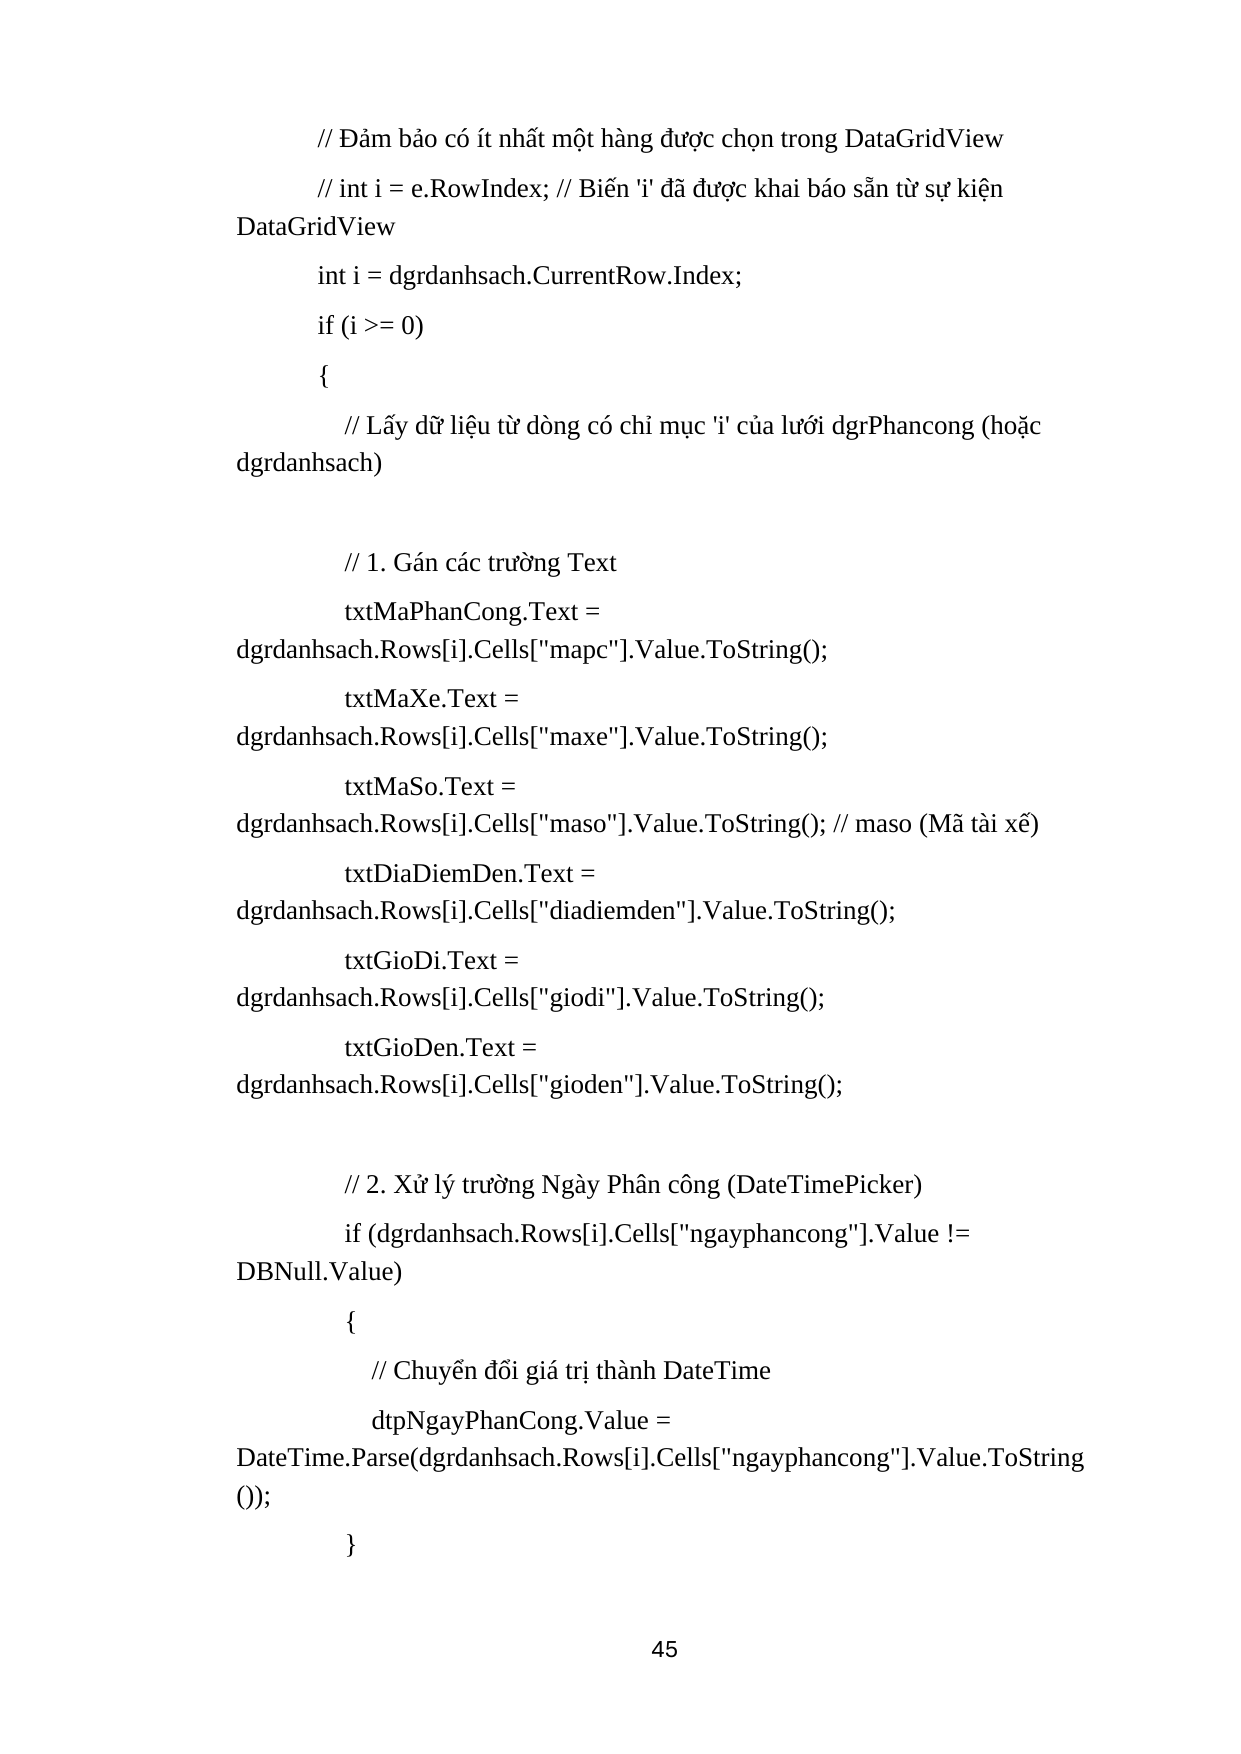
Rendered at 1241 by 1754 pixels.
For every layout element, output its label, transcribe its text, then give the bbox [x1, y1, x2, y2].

text int i = dgrdanhsach.CurrentRow.Index; [236, 259, 1093, 291]
text txtGioDi.Text = dgrdanhsach.Rows[i].Cells["giodi"].Value.ToString(); [236, 944, 1093, 1012]
text txtMaPhanCong.Text = dgrdanhsach.Rows[i].Cells["mapc"].Value.ToString(); [236, 596, 1093, 664]
text txtDiaDiemDen.Text = dgrdanhsach.Rows[i].Cells["diadiemden"].Value.ToString(); [236, 857, 1093, 925]
text txtMaXe.Text = dgrdanhsach.Rows[i].Cells["maxe"].Value.ToString(); [236, 683, 1093, 751]
text // Đảm bảo có ít nhất một hàng được chọn trong DataGridView [236, 123, 1093, 154]
text } [236, 1529, 1093, 1560]
text // Chuyển đổi giá trị thành DateTime [236, 1354, 1093, 1386]
text // 2. Xử lý trường Ngày Phân công (DateTimePicker) [236, 1168, 1093, 1199]
text // int i = e.RowIndex; // Biến 'i' đã được khai báo sẵn từ sự kiện DataGridView [236, 172, 1093, 241]
text // 1. Gán các trường Text [236, 546, 1093, 577]
text if (dgrdanhsach.Rows[i].Cells["ngayphancong"].Value != DBNull.Value) [236, 1218, 1093, 1286]
text dtpNgayPhanCong.Value = DateTime.Parse(dgrdanhsach.Rows[i].Cells["ngayphancong"].Value.ToString()); [236, 1404, 1093, 1510]
text { [236, 1305, 1093, 1336]
text if (i >= 0) [236, 309, 1093, 340]
text txtMaSo.Text = dgrdanhsach.Rows[i].Cells["maso"].Value.ToString(); // maso (Mã tài xế) [236, 770, 1093, 838]
text txtGioDen.Text = dgrdanhsach.Rows[i].Cells["gioden"].Value.ToString(); [236, 1031, 1093, 1099]
text { [236, 359, 1093, 390]
text // Lấy dữ liệu từ dòng có chỉ mục 'i' của lưới dgrPhancong (hoặc dgrdanhsach) [236, 409, 1093, 477]
